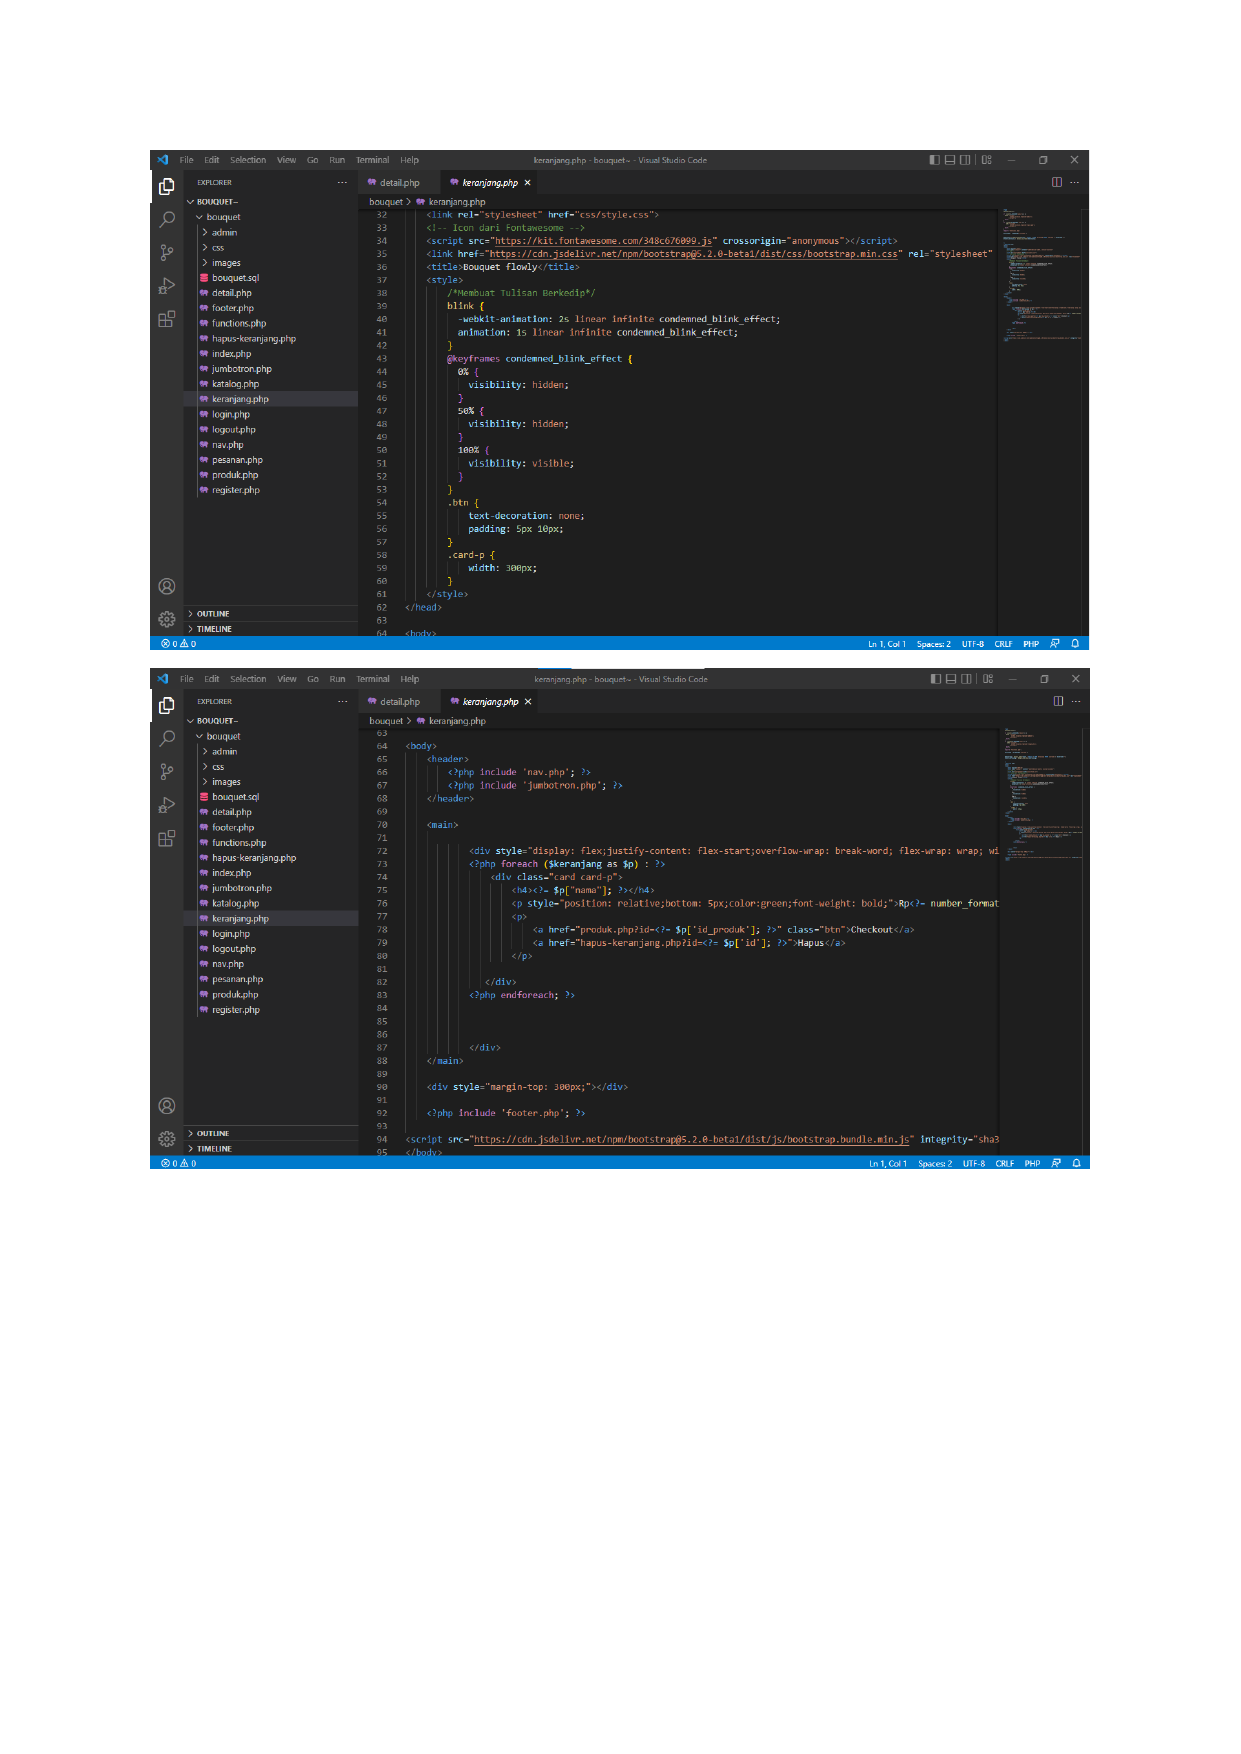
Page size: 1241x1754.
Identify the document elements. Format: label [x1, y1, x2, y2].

picture [150, 150, 1090, 650]
picture [150, 668, 1090, 1169]
